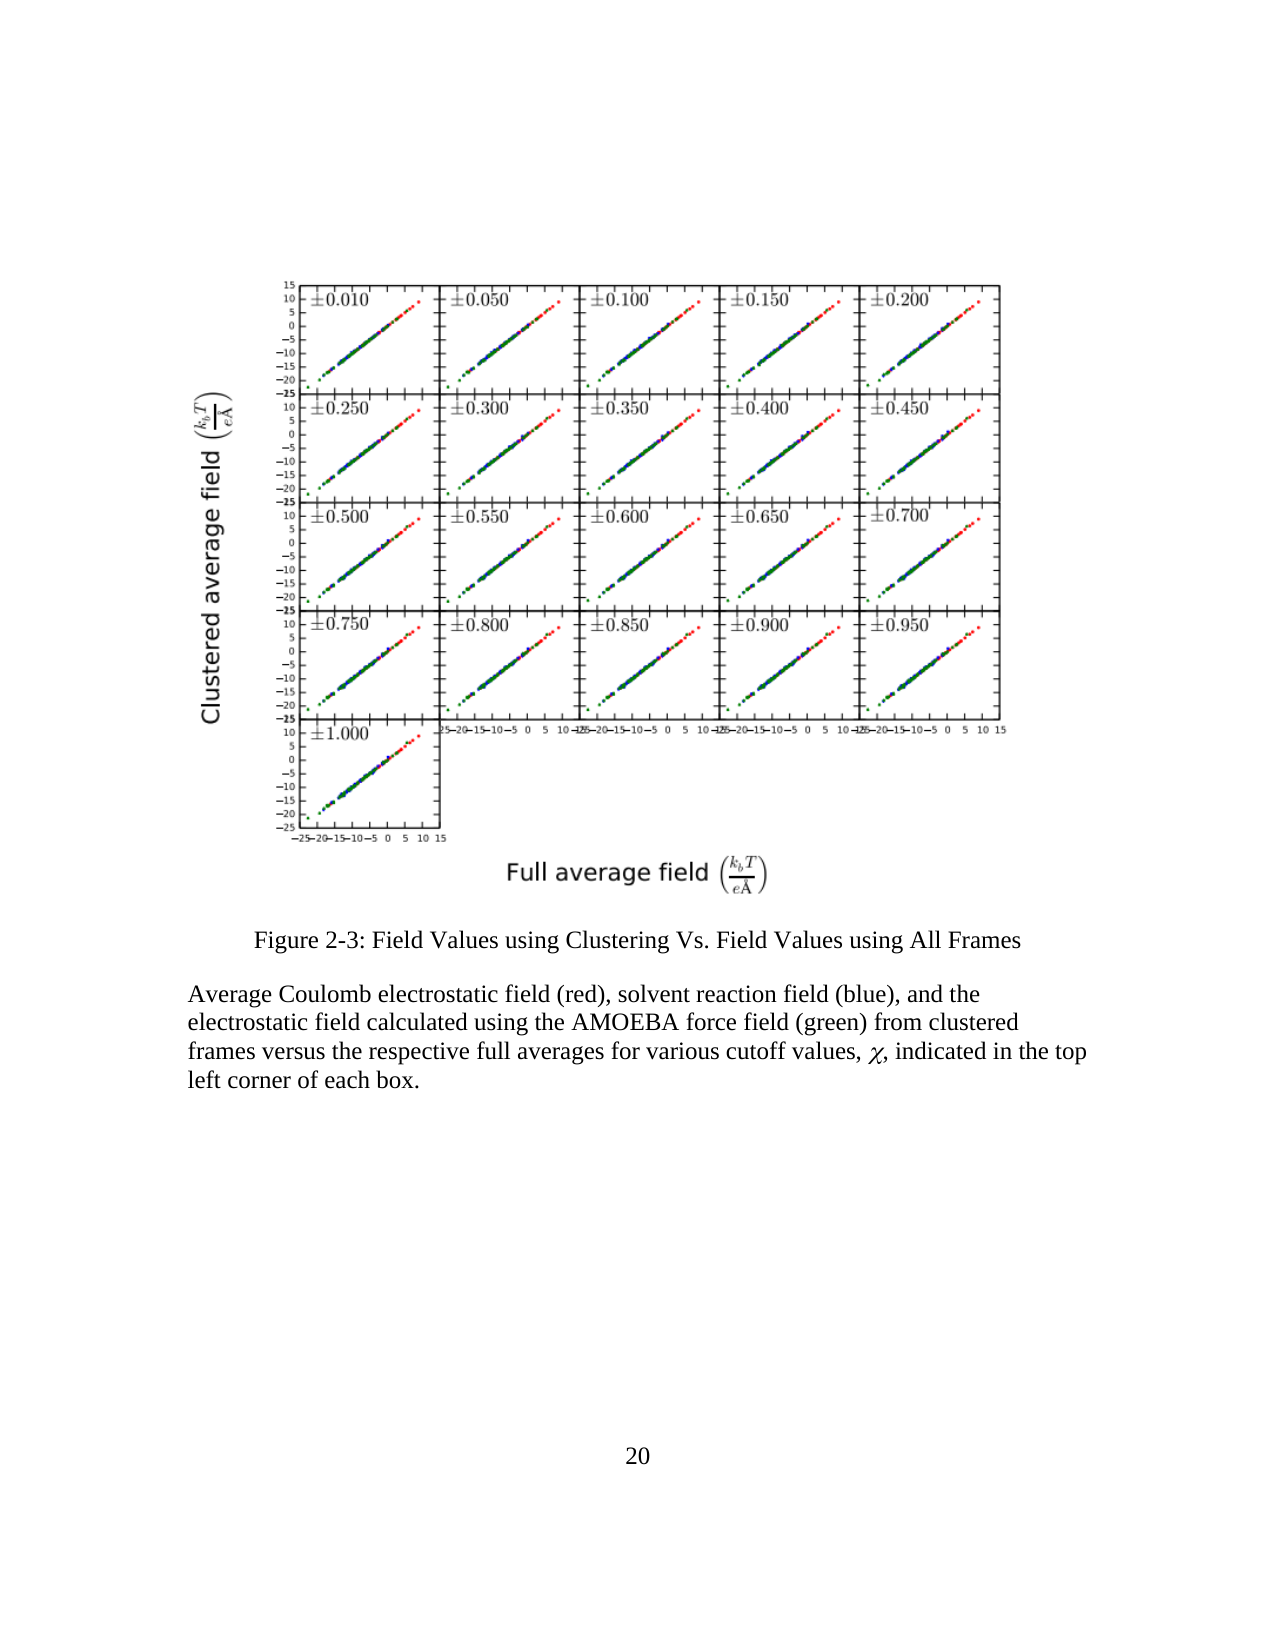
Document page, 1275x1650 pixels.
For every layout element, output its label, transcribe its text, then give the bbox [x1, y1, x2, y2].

text Average Coulomb electrostatic field (red), solvent reaction field (blue), and the electrostatic field calculated using the AMOEBA force field (green) from clustered frames versus the respective full averages for various cutoff values, , indicated in the top left corner of each box. [187, 979, 1087, 1094]
